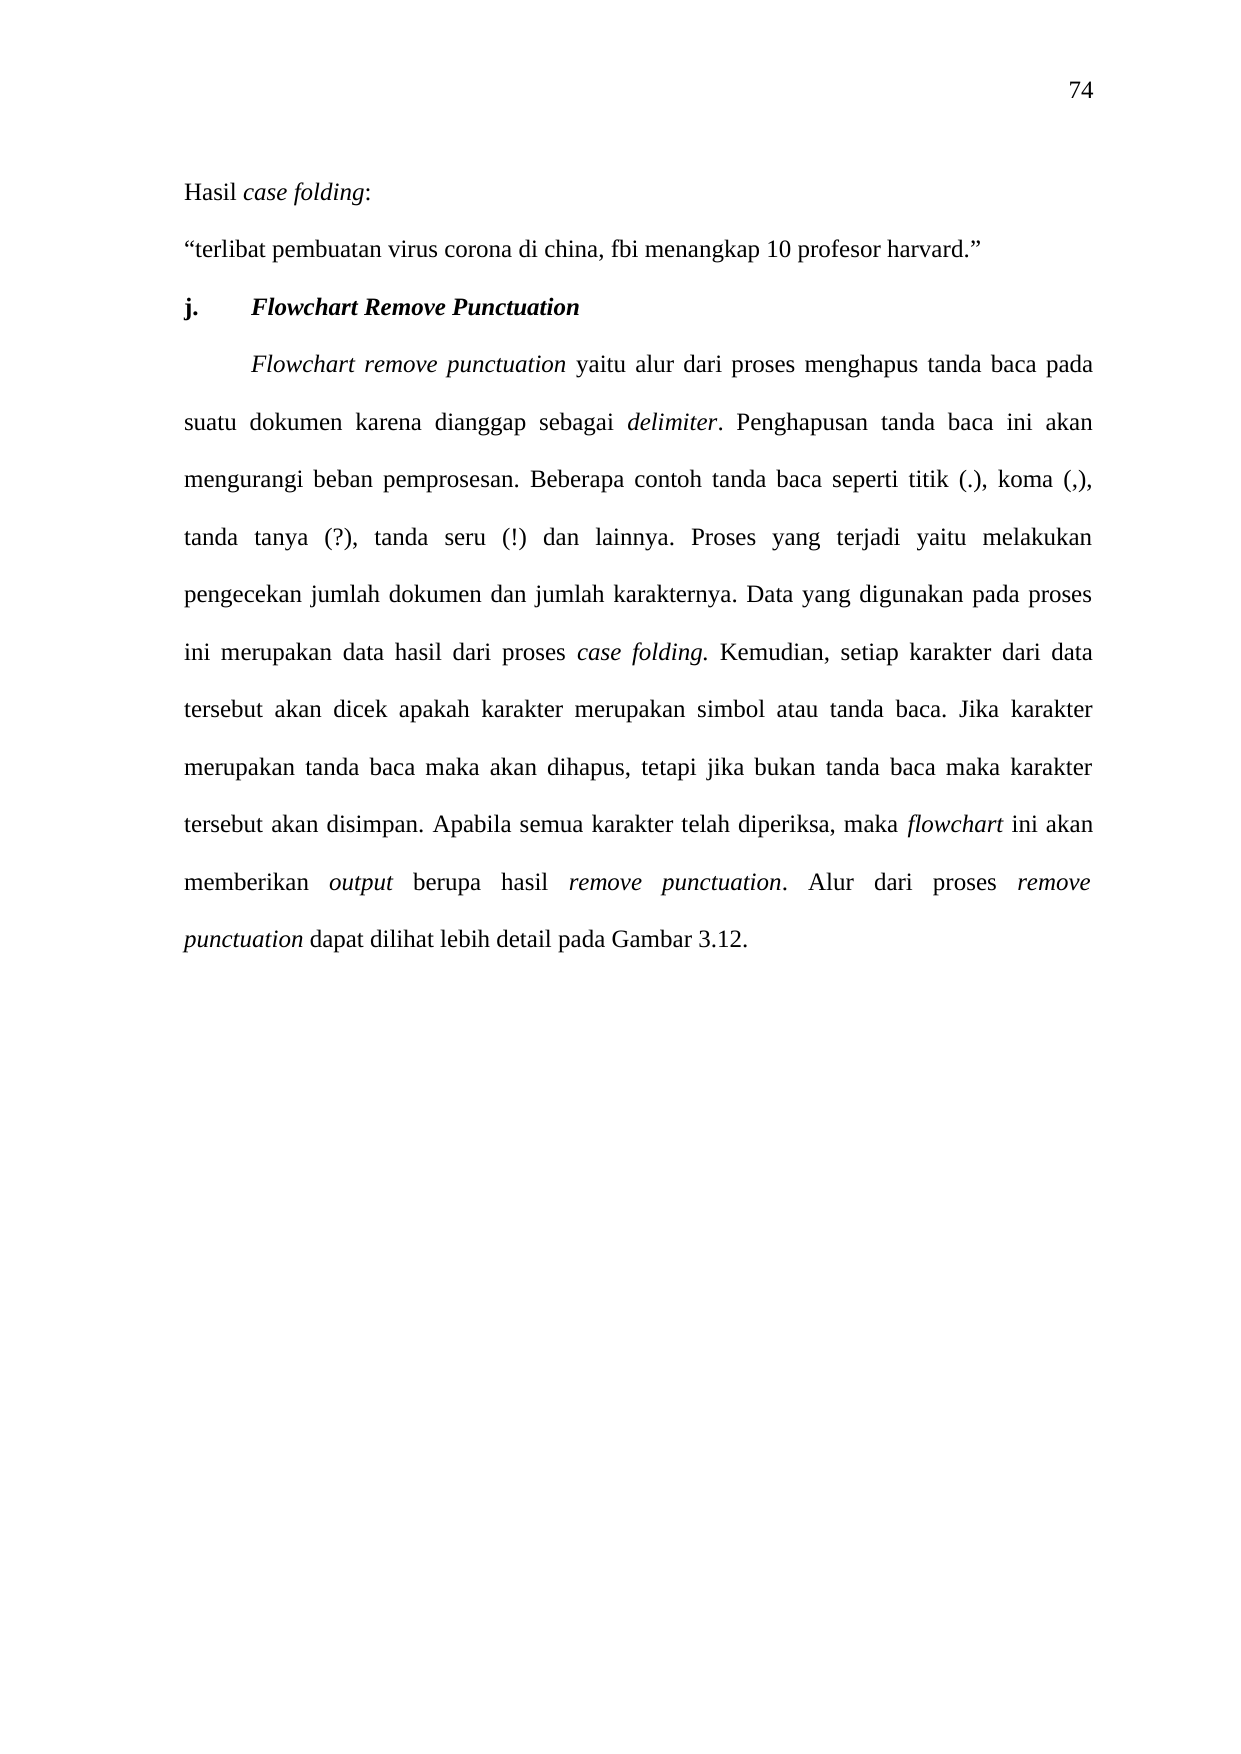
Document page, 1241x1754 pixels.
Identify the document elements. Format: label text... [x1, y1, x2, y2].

text Hasil case folding: [184, 177, 1093, 206]
list Flowchart Remove Punctuation [184, 292, 1093, 321]
text “terlibat pembuatan virus corona di china, fbi menangkap 10 profesor harvard.” [184, 234, 1093, 263]
text Flowchart remove punctuation yaitu alur dari proses menghapus tanda baca pada suatu dokumen karena dianggap sebagai delimiter. Penghapusan tanda baca ini akan mengurangi beban pemprosesan. Beberapa contoh tanda baca seperti titik (.), koma (,), tanda tanya (?), tanda seru (!) dan lainnya. Proses yang terjadi yaitu melakukan pengecekan jumlah dokumen dan jumlah karakternya. Data yang digunakan pada proses ini merupakan data hasil dari proses case folding. Kemudian, setiap karakter dari data tersebut akan dicek apakah karakter merupakan simbol atau tanda baca. Jika karakter merupakan tanda baca maka akan dihapus, tetapi jika bukan tanda baca maka karakter tersebut akan disimpan. Apabila semua karakter telah diperiksa, maka flowchart ini akan memberikan output berupa hasil remove punctuation. Alur dari proses remove punctuation dapat dilihat lebih detail pada Gambar 3.12. [184, 349, 1093, 953]
